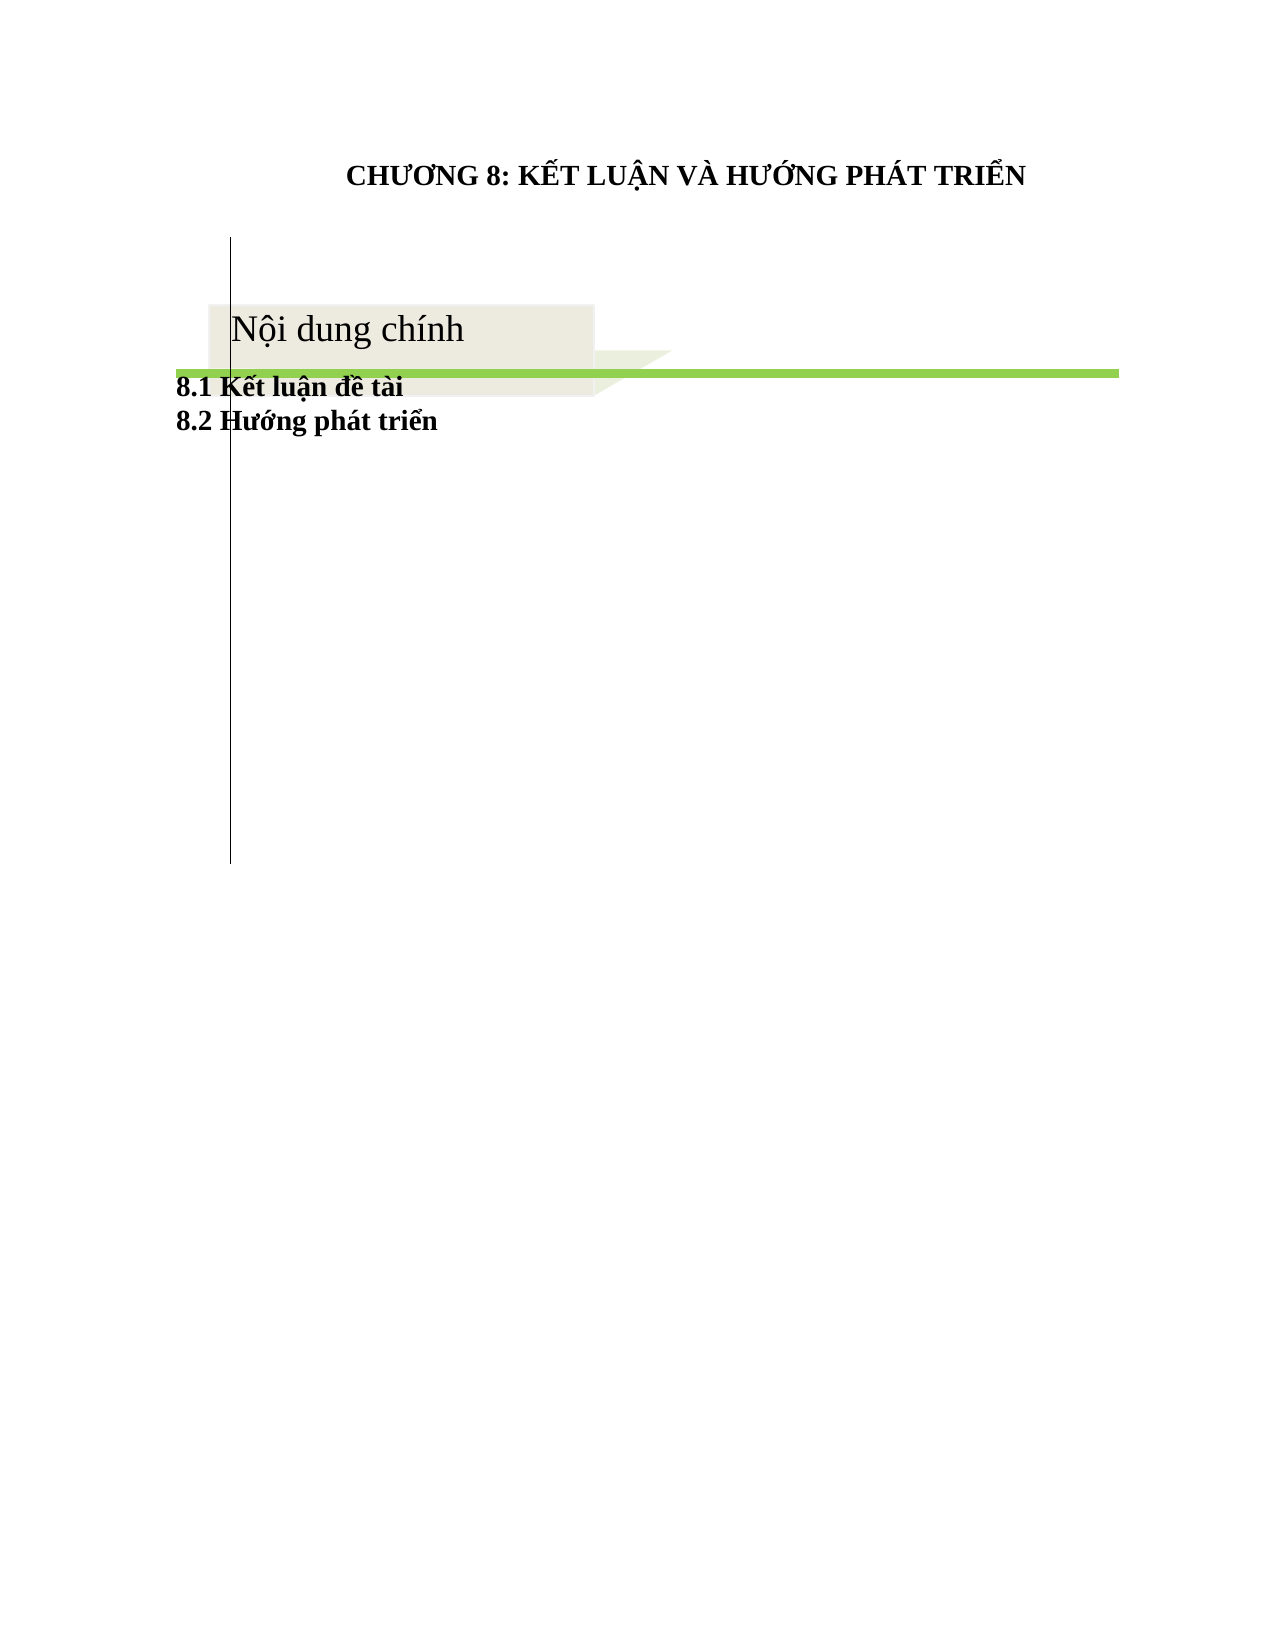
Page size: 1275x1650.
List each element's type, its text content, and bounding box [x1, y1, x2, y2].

subtitle CHƯƠNG 8: KẾT LUẬN VÀ HƯỚNG PHÁT TRIỂN [216, 158, 1156, 192]
